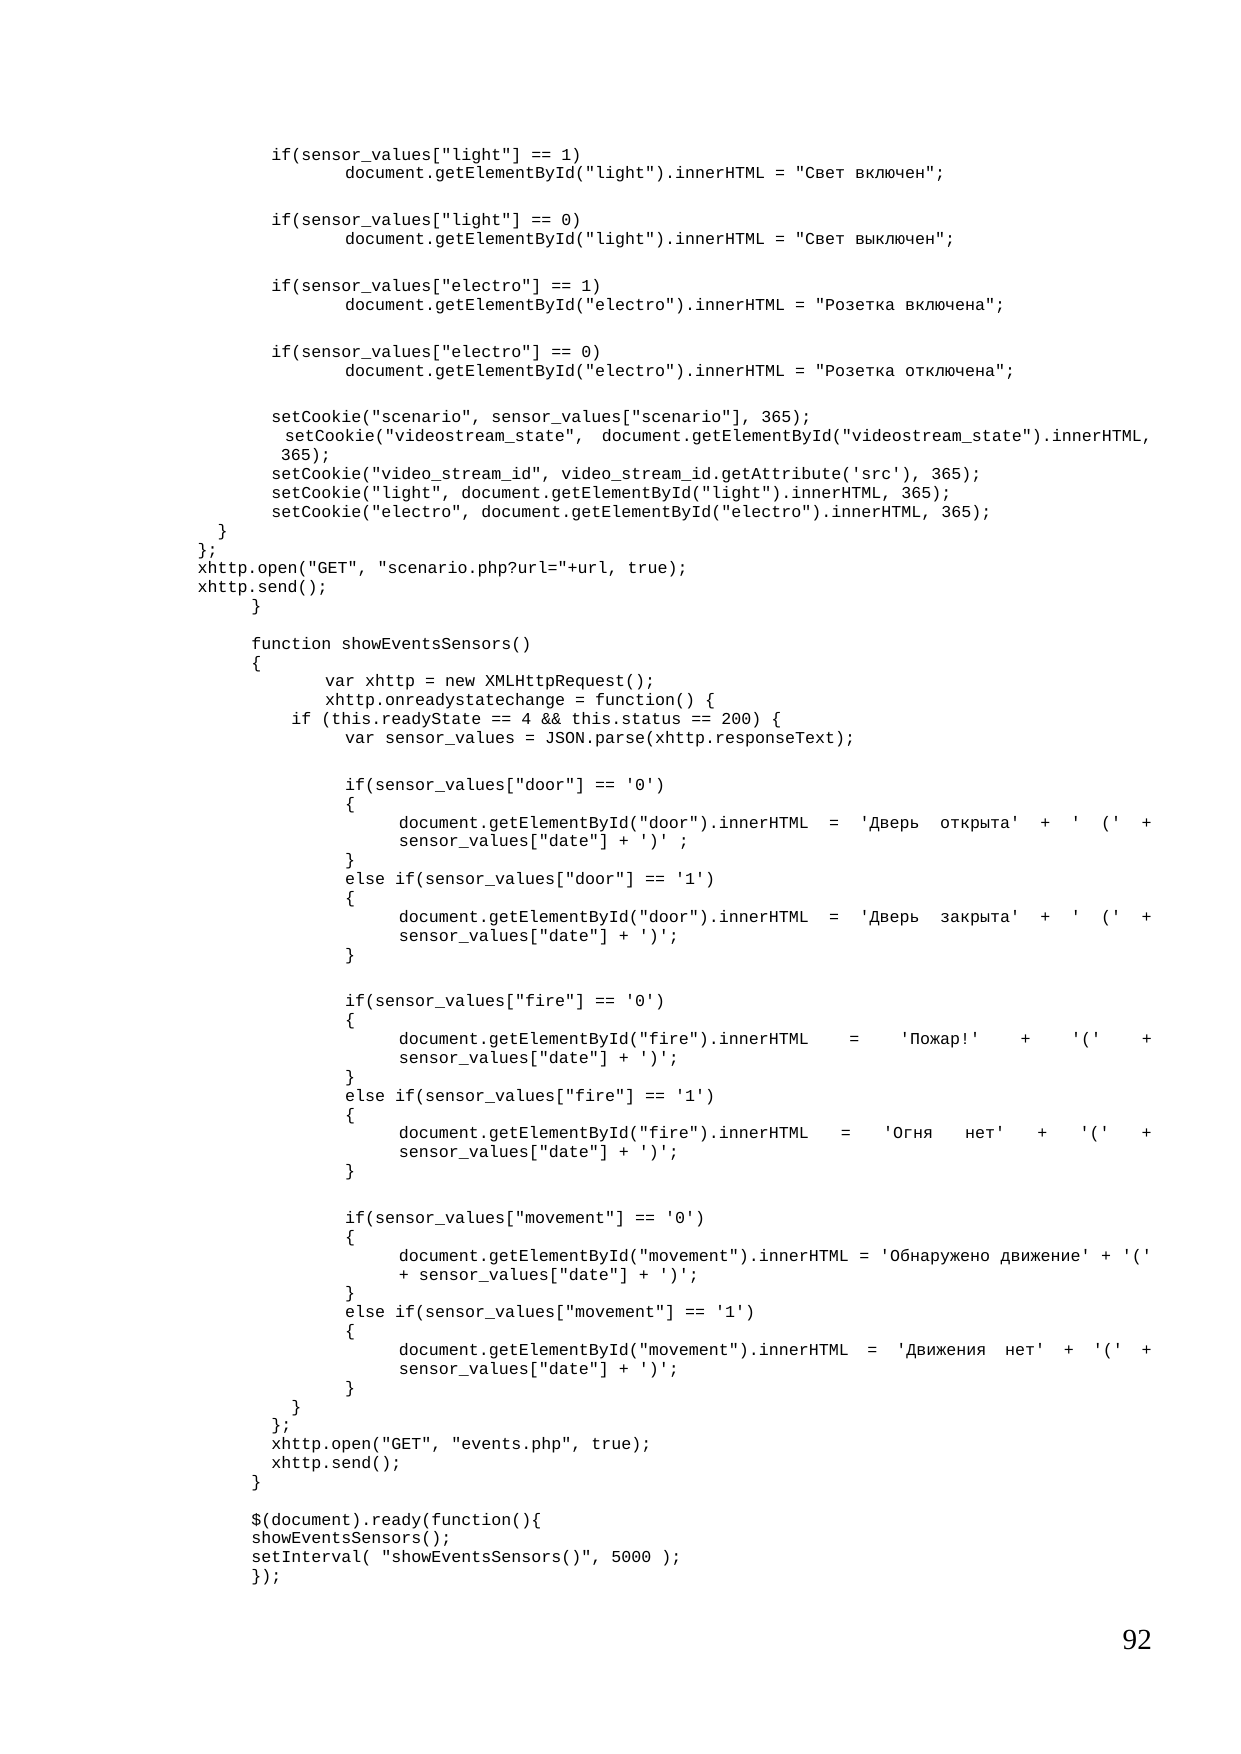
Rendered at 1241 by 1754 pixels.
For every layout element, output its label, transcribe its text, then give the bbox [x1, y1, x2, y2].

text if(sensor_values["light"] == 0) [177, 212, 1152, 231]
text } [177, 522, 1152, 541]
text $(document).ready(function(){ [251, 1511, 1152, 1530]
text document.getElementById("movement").innerHTML = 'Движения нет' + '(' + sensor_values["date"] + ')'; [398, 1342, 1152, 1379]
text } [251, 1398, 1152, 1417]
text { [251, 889, 1152, 908]
text } [251, 946, 1152, 965]
text document.getElementById("electro").innerHTML = "Розетка отключена"; [177, 362, 1152, 381]
text xhttp.onreadystatechange = function() { [251, 692, 1152, 711]
text setInterval( "showEventsSensors()", 5000 ); [251, 1549, 1152, 1568]
text if(sensor_values["fire"] == '0') [251, 993, 1152, 1012]
text if(sensor_values["movement"] == '0') [251, 1209, 1152, 1228]
text } [251, 1285, 1152, 1304]
text if (this.readyState == 4 && this.status == 200) { [251, 711, 1152, 729]
text var xhttp = new XMLHttpRequest(); [251, 673, 1152, 692]
text } [251, 1473, 1152, 1492]
text } [251, 852, 1152, 871]
text document.getElementById("fire").innerHTML = 'Пожар!' + '(' + sensor_values["date"] + ')'; [398, 1031, 1152, 1068]
text { [251, 1323, 1152, 1342]
text document.getElementById("light").innerHTML = "Свет выключен"; [177, 231, 1152, 249]
text xhttp.open("GET", "events.php", true); [251, 1436, 1152, 1455]
text setCookie("video_stream_id", video_stream_id.getAttribute('src'), 365); [177, 466, 1152, 484]
text xhttp.send(); [251, 1455, 1152, 1473]
text }; [251, 1417, 1152, 1436]
text showEventsSensors(); [251, 1530, 1152, 1549]
text { [251, 1228, 1152, 1247]
text setCookie("light", document.getElementById("light").innerHTML, 365); [177, 484, 1152, 503]
text if(sensor_values["door"] == '0') [251, 776, 1152, 795]
text { [251, 1012, 1152, 1031]
text xhttp.open("GET", "scenario.php?url="+url, true); [177, 560, 1152, 579]
text { [251, 654, 1152, 673]
text if(sensor_values["electro"] == 1) [177, 278, 1152, 296]
text xhttp.send(); [177, 579, 1152, 598]
text setCookie("scenario", sensor_values["scenario"], 365); [177, 409, 1152, 428]
text } [251, 1163, 1152, 1182]
text else if(sensor_values["fire"] == '1') [251, 1087, 1152, 1106]
text } [251, 1068, 1152, 1087]
text document.getElementById("door").innerHTML = 'Дверь закрыта' + ' (' + sensor_values["date"] + ')'; [398, 908, 1152, 946]
text document.getElementById("light").innerHTML = "Свет включен"; [177, 165, 1152, 184]
text setCookie("videostream_state", document.getElementById("videostream_state").innerHTML, 365); [251, 428, 1152, 466]
text document.getElementById("movement").innerHTML = 'Обнаружено движение' + '(' + sensor_values["date"] + ')'; [398, 1247, 1152, 1285]
text } [251, 1379, 1152, 1398]
text document.getElementById("electro").innerHTML = "Розетка включена"; [177, 296, 1152, 315]
text var sensor_values = JSON.parse(xhttp.responseText); [251, 729, 1152, 748]
text else if(sensor_values["movement"] == '1') [251, 1304, 1152, 1323]
text { [251, 795, 1152, 814]
text setCookie("electro", document.getElementById("electro").innerHTML, 365); [177, 503, 1152, 522]
text } [251, 598, 1152, 616]
text document.getElementById("door").innerHTML = 'Дверь открыта' + ' (' + sensor_values["date"] + ')' ; [398, 814, 1152, 852]
text document.getElementById("fire").innerHTML = 'Огня нет' + '(' + sensor_values["date"] + ')'; [398, 1125, 1152, 1163]
text }); [251, 1568, 1152, 1587]
text if(sensor_values["electro"] == 0) [177, 343, 1152, 362]
text function showEventsSensors() [251, 635, 1152, 654]
text { [251, 1106, 1152, 1125]
text else if(sensor_values["door"] == '1') [251, 871, 1152, 889]
text if(sensor_values["light"] == 1) [177, 146, 1152, 165]
text }; [177, 541, 1152, 560]
